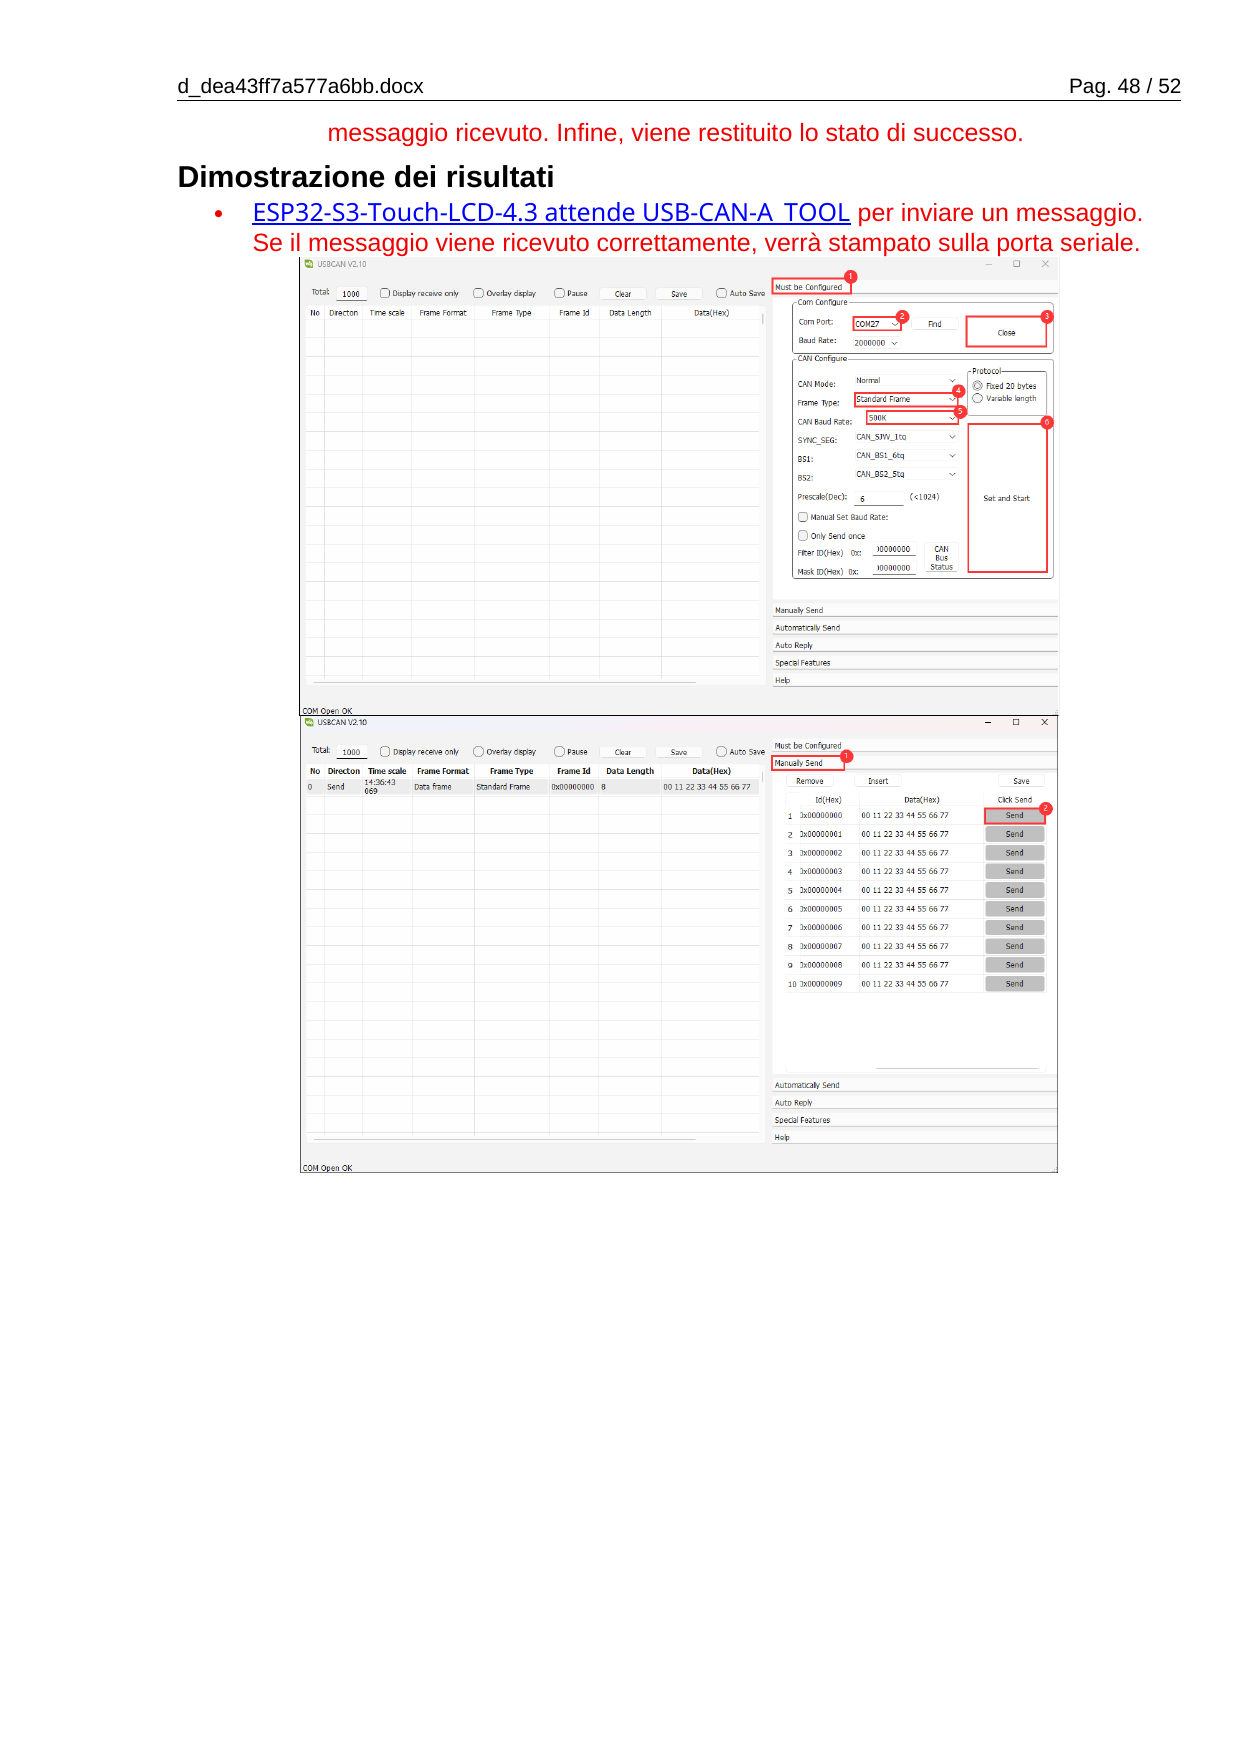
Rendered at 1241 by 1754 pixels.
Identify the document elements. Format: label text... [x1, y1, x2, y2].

text ESP32-S3-Touch-LCD-4.3 attende USB-CAN-A_TOOL per inviare un messaggio. Se il messaggio viene ricevuto correttamente, verrà stampato sulla porta seriale. [215, 194, 1181, 257]
picture [299, 257, 1060, 1173]
text Dimostrazione dei risultati [177, 159, 1181, 194]
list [290, 118, 1181, 147]
